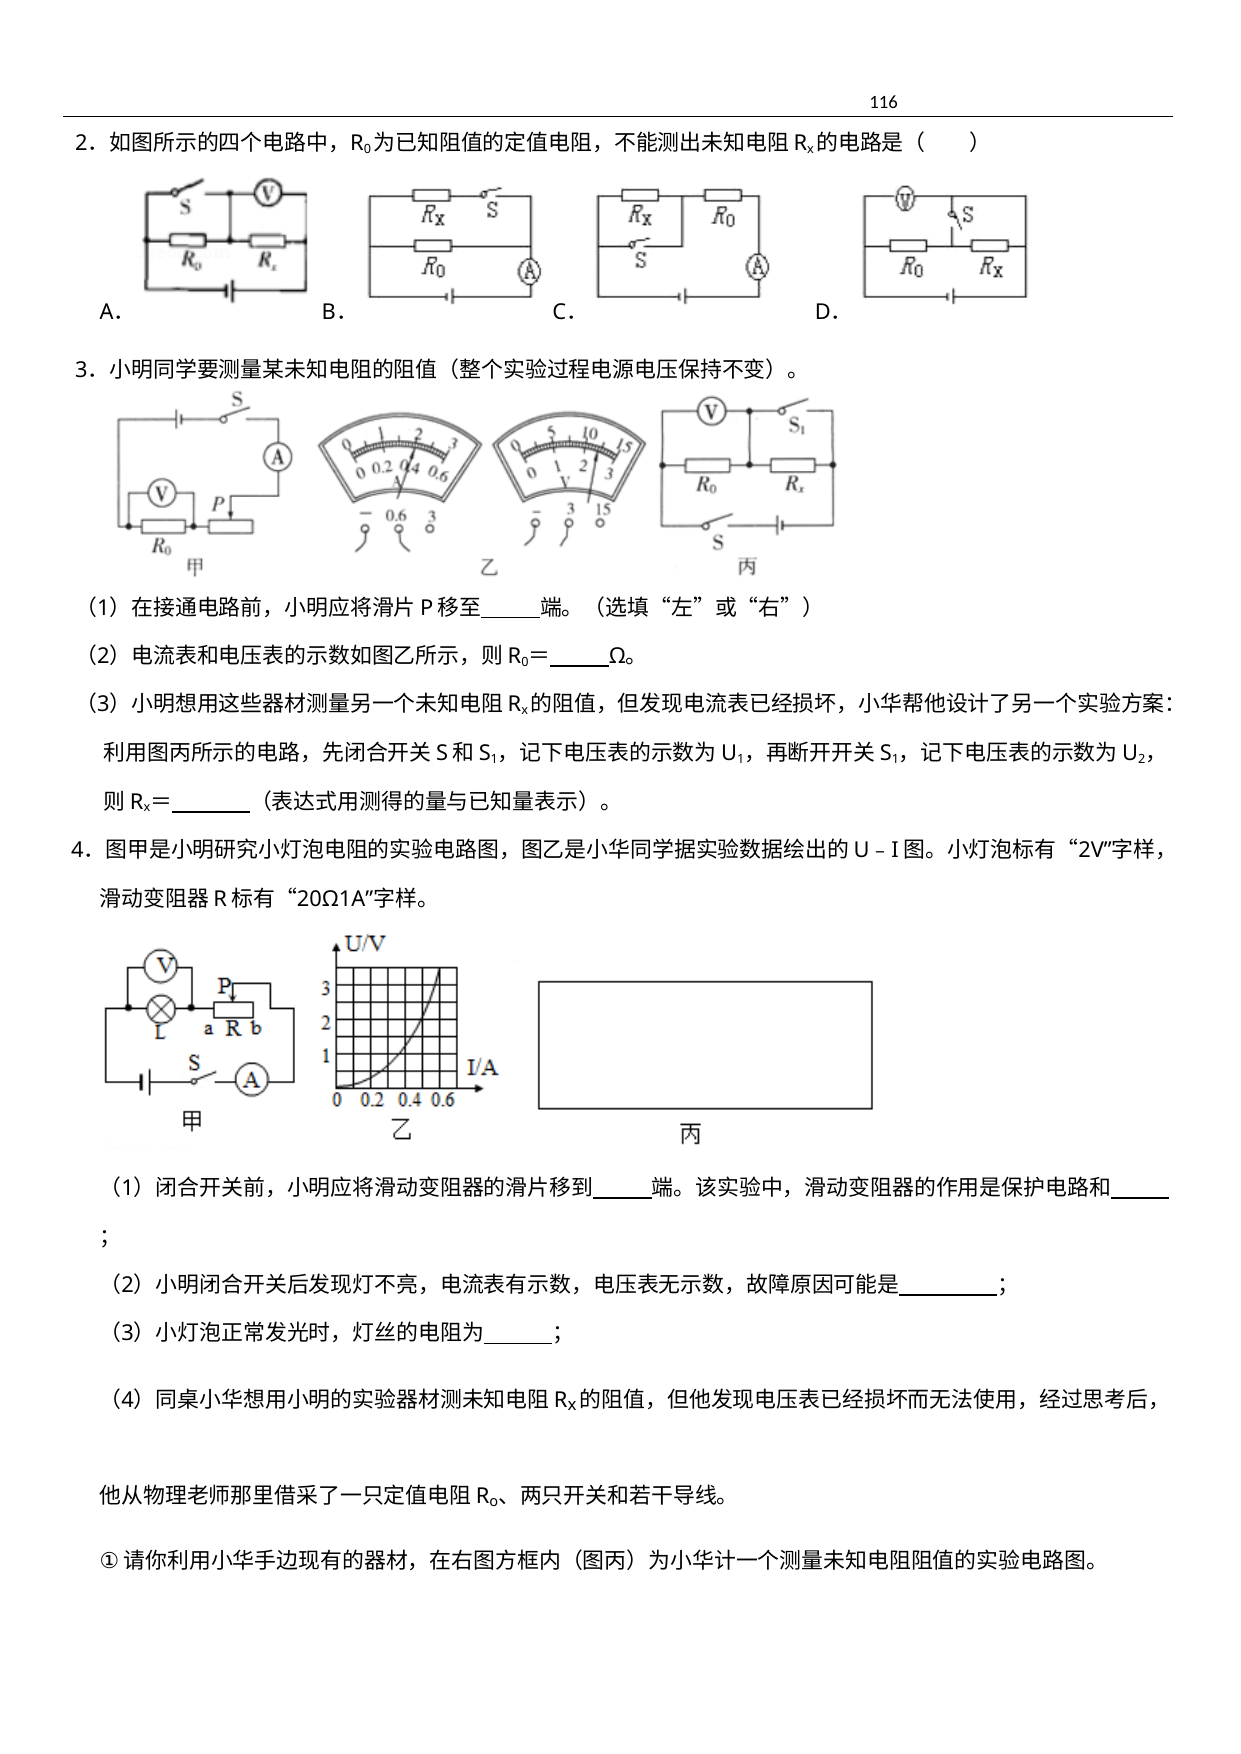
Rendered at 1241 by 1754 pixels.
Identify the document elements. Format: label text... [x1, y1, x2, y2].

text （3）小明想用这些器材测量另一个未知电阻Rx的阻值，但发现电流表已经损坏，小华帮他设计了另一个实验方案：利用图丙所示的电路，先闭合开关S和S1，记下电压表的示数为U1，再断开开关S1，记下电压表的示数为U2，则Rx＝ （表达式用测得的量与已知量表示）。 [75, 686, 1169, 816]
text （3）小灯泡正常发光时，灯丝的电阻为 ； [99, 1315, 1169, 1348]
picture [587, 183, 774, 309]
picture [111, 385, 842, 582]
picture [99, 928, 909, 1149]
picture [357, 180, 549, 309]
picture [852, 183, 1033, 309]
text 4．图甲是小明研究小灯泡电阻的实验电路图，图乙是小华同学据实验数据绘出的U﹣I图。小灯泡标有“2V”字样，滑动变阻器R标有“20Ω1A”字样。 [71, 832, 1169, 913]
text （2）小明闭合开关后发现灯不亮，电流表有示数，电压表无示数，故障原因可能是 ； [99, 1267, 1169, 1299]
text （4）同桌小华想用小明的实验器材测未知电阻Rx的阻值，但他发现电压表已经损坏而无法使用，经过思考后，他从物理老师那里借采了一只定值电阻Ro、两只开关和若干导线。 [99, 1363, 1169, 1526]
text （2）电流表和电压表的示数如图乙所示，则R0＝ Ω。 [75, 638, 1169, 670]
text （1）在接通电路前，小明应将滑片P移至 端。（选填“左”或“右”） [75, 589, 1169, 622]
text ①请你利用小华手边现有的器材，在右图方框内（图丙）为小华计一个测量未知电阻阻值的实验电路图。 [99, 1543, 1169, 1575]
text 2．如图所示的四个电路中，R0为已知阻值的定值电阻，不能测出未知电阻Rx的电路是（ ） [75, 125, 1169, 157]
text 3．小明同学要测量某未知电阻的阻值（整个实验过程电源电压保持不变）。 [75, 351, 1169, 384]
text （1）闭合开关前，小明应将滑动变阻器的滑片移到 端。该实验中，滑动变阻器的作用是保护电路和 ； [99, 1170, 1169, 1251]
picture [135, 173, 312, 309]
